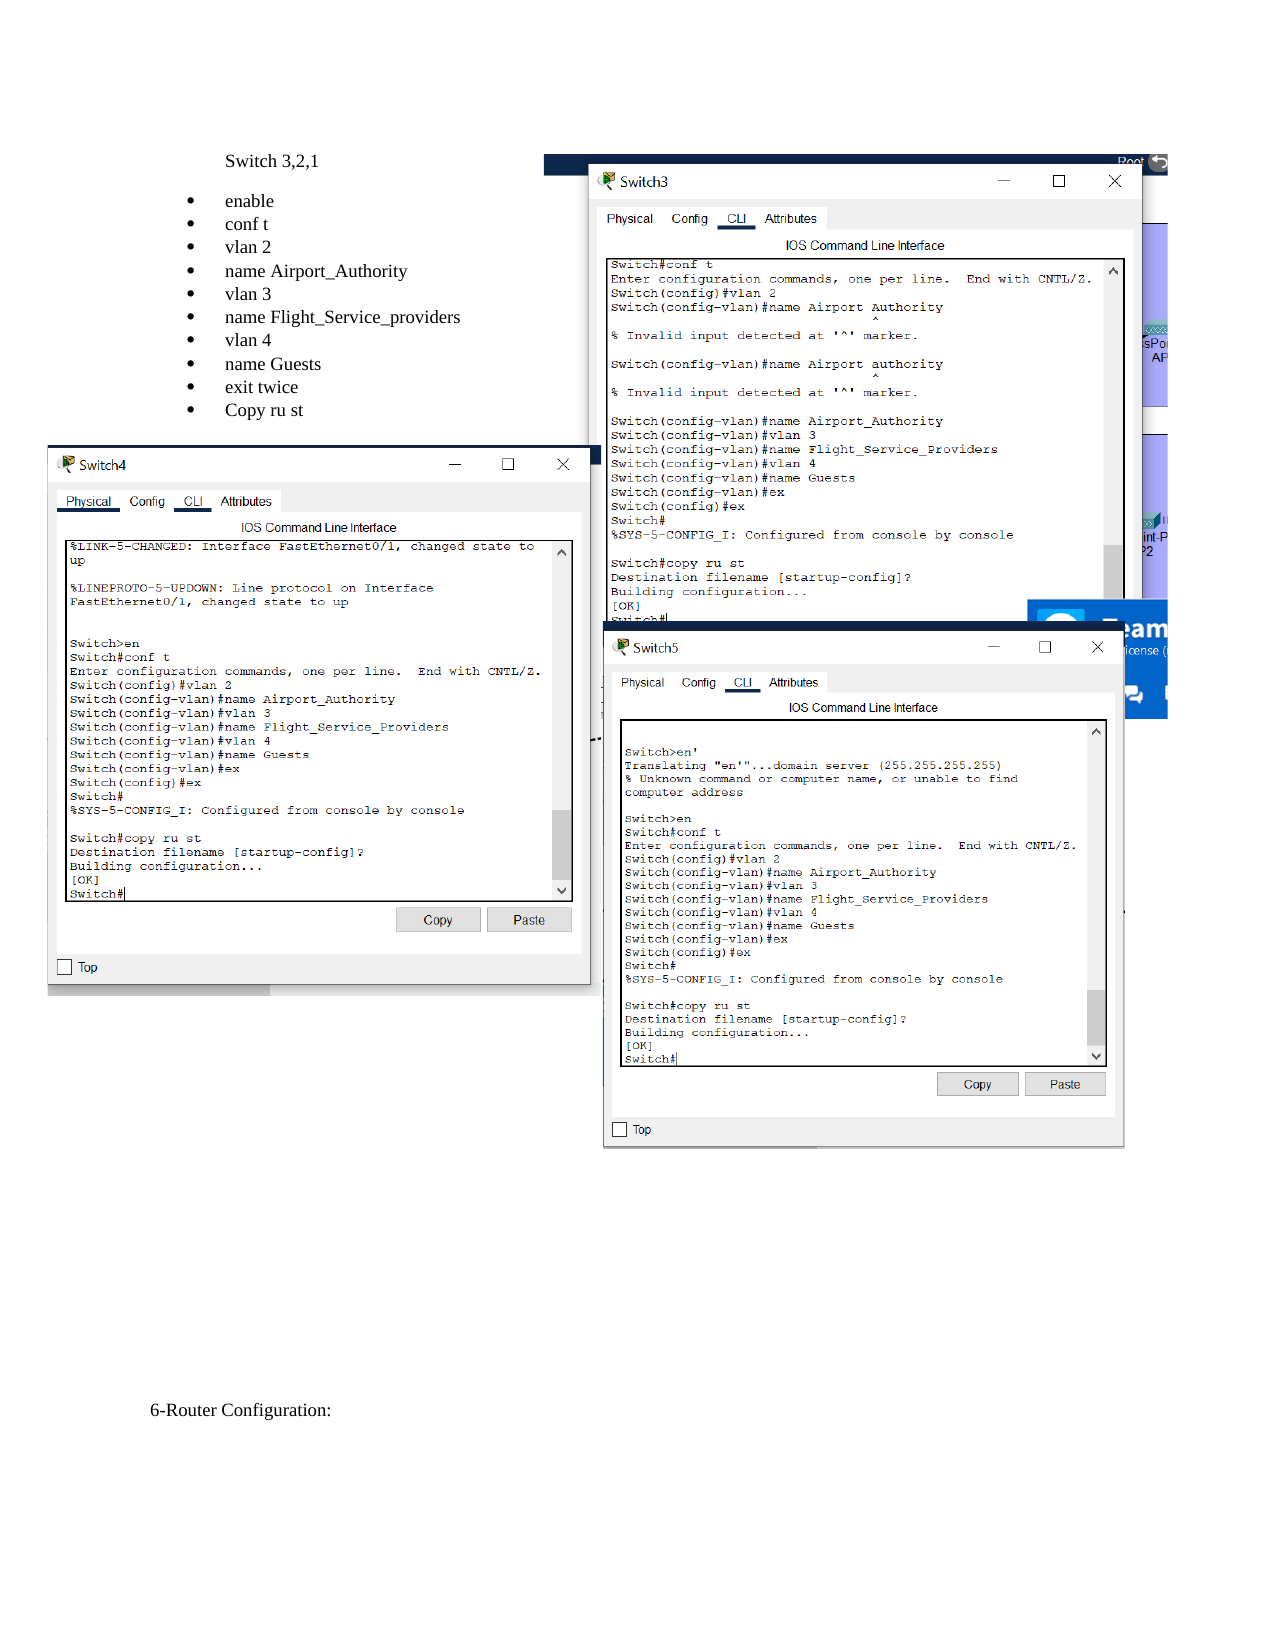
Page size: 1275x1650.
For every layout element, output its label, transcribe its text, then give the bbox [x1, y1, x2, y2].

list conf t [187, 213, 543, 235]
list vlan 3 [187, 283, 543, 304]
text 6-Router Configuration: [150, 1398, 1125, 1420]
list enable [187, 190, 543, 211]
list vlan 4 [187, 329, 543, 351]
list name Flight_Service_providers [187, 306, 543, 328]
picture [47, 154, 1168, 1149]
list Copy ru st [187, 399, 543, 421]
list vlan 2 [187, 236, 543, 258]
list exit twice [187, 376, 543, 397]
text Switch 3,2,1 [150, 150, 1125, 172]
list name Guests [187, 352, 543, 374]
list name Airport_Authority [187, 259, 543, 281]
